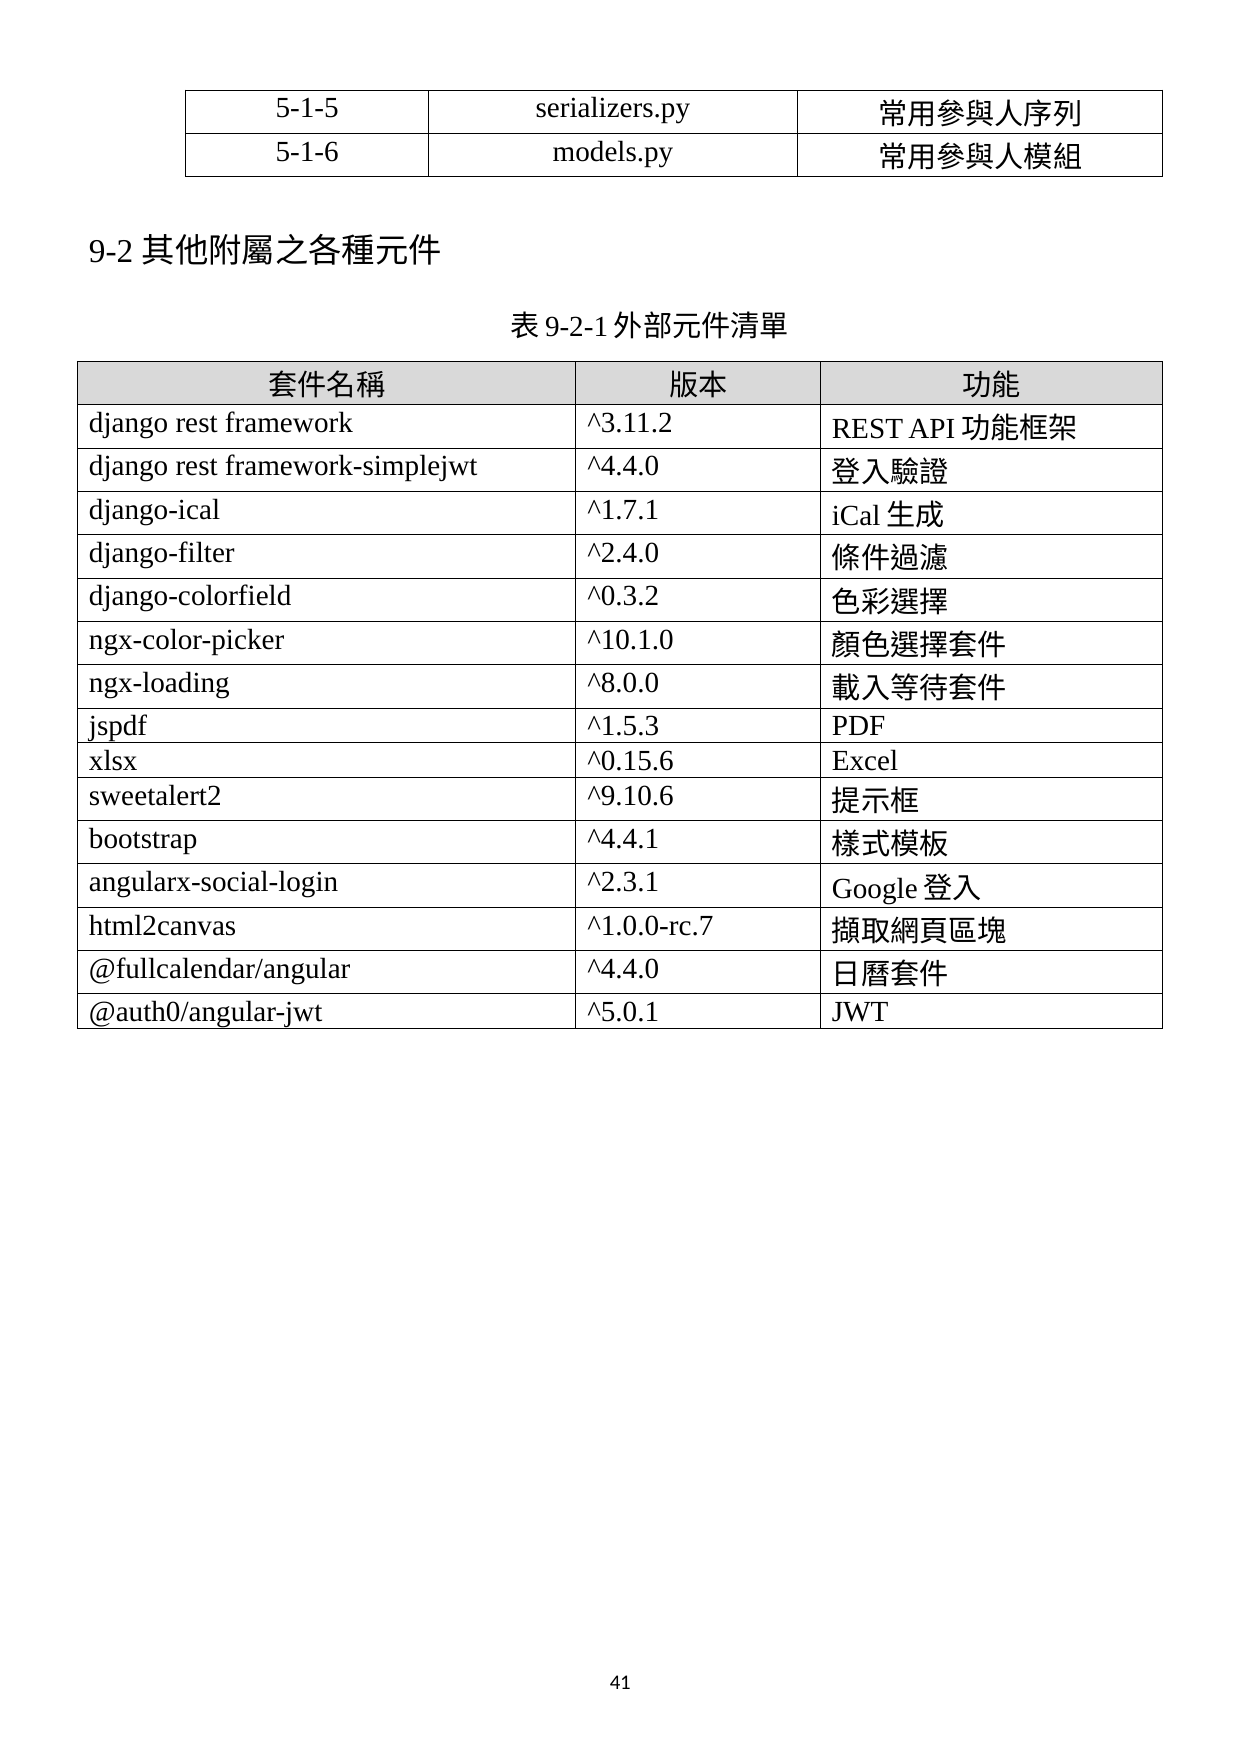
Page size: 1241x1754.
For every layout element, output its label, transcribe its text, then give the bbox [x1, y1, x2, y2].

table_cell 日曆套件 [821, 951, 1162, 993]
table_cell ^4.4.0 [576, 951, 820, 993]
table_cell ^10.1.0 [576, 622, 820, 664]
text 9-2 其他附屬之各種元件 [89, 211, 1152, 286]
table_cell ngx-loading [78, 665, 575, 707]
table_cell ^1.0.0-rc.7 [576, 908, 820, 950]
table_cell angularx-social-login [78, 864, 575, 907]
table_header 套件名稱 [78, 362, 575, 404]
table_cell ^4.4.1 [576, 821, 820, 863]
table_cell PDF [821, 709, 1162, 742]
table_cell django rest framework [78, 405, 575, 447]
table_cell Google登入 [821, 864, 1162, 907]
table_cell 條件過濾 [821, 535, 1162, 577]
table_cell jspdf [78, 709, 575, 742]
table_cell REST API功能框架 [821, 405, 1162, 447]
table_cell django-filter [78, 535, 575, 577]
table_cell ngx-color-picker [78, 622, 575, 664]
table_header 功能 [821, 362, 1162, 404]
table_cell sweetalert2 [78, 778, 575, 820]
table_cell ^1.5.3 [576, 709, 820, 742]
table_cell 登入驗證 [821, 449, 1162, 491]
table_cell 5-1-5 [186, 91, 428, 133]
table_cell ^4.4.0 [576, 449, 820, 491]
table_cell 常用參與人序列 [798, 91, 1162, 133]
table_cell 5-1-6 [186, 134, 428, 176]
table_cell ^5.0.1 [576, 994, 820, 1028]
table_cell ^1.7.1 [576, 492, 820, 534]
table_cell ^3.11.2 [576, 405, 820, 447]
table_cell @fullcalendar/angular [78, 951, 575, 993]
table_cell ^2.3.1 [576, 864, 820, 907]
table_cell html2canvas [78, 908, 575, 950]
table_cell @auth0/angular-jwt [78, 994, 575, 1028]
table_cell 載入等待套件 [821, 665, 1162, 707]
table_cell iCal生成 [821, 492, 1162, 534]
table_cell ^8.0.0 [576, 665, 820, 707]
table_header 版本 [576, 362, 820, 404]
table_cell 提示框 [821, 778, 1162, 820]
table_cell 色彩選擇 [821, 579, 1162, 621]
table_cell models.py [429, 134, 797, 176]
table_cell ^0.3.2 [576, 579, 820, 621]
table_cell 樣式模板 [821, 821, 1162, 863]
table_cell 常用參與人模組 [798, 134, 1162, 176]
text 表9-2-1外部元件清單 [89, 286, 1152, 361]
table_cell ^2.4.0 [576, 535, 820, 577]
table_cell JWT [821, 994, 1162, 1028]
table_cell xlsx [78, 743, 575, 777]
table_cell 擷取網頁區塊 [821, 908, 1162, 950]
table_cell serializers.py [429, 91, 797, 133]
table_cell django rest framework-simplejwt [78, 449, 575, 491]
table_cell ^9.10.6 [576, 778, 820, 820]
table_cell bootstrap [78, 821, 575, 863]
table_cell 顏色選擇套件 [821, 622, 1162, 664]
table_cell django-ical [78, 492, 575, 534]
table_cell django-colorfield [78, 579, 575, 621]
table_cell ^0.15.6 [576, 743, 820, 777]
table_cell Excel [821, 743, 1162, 777]
